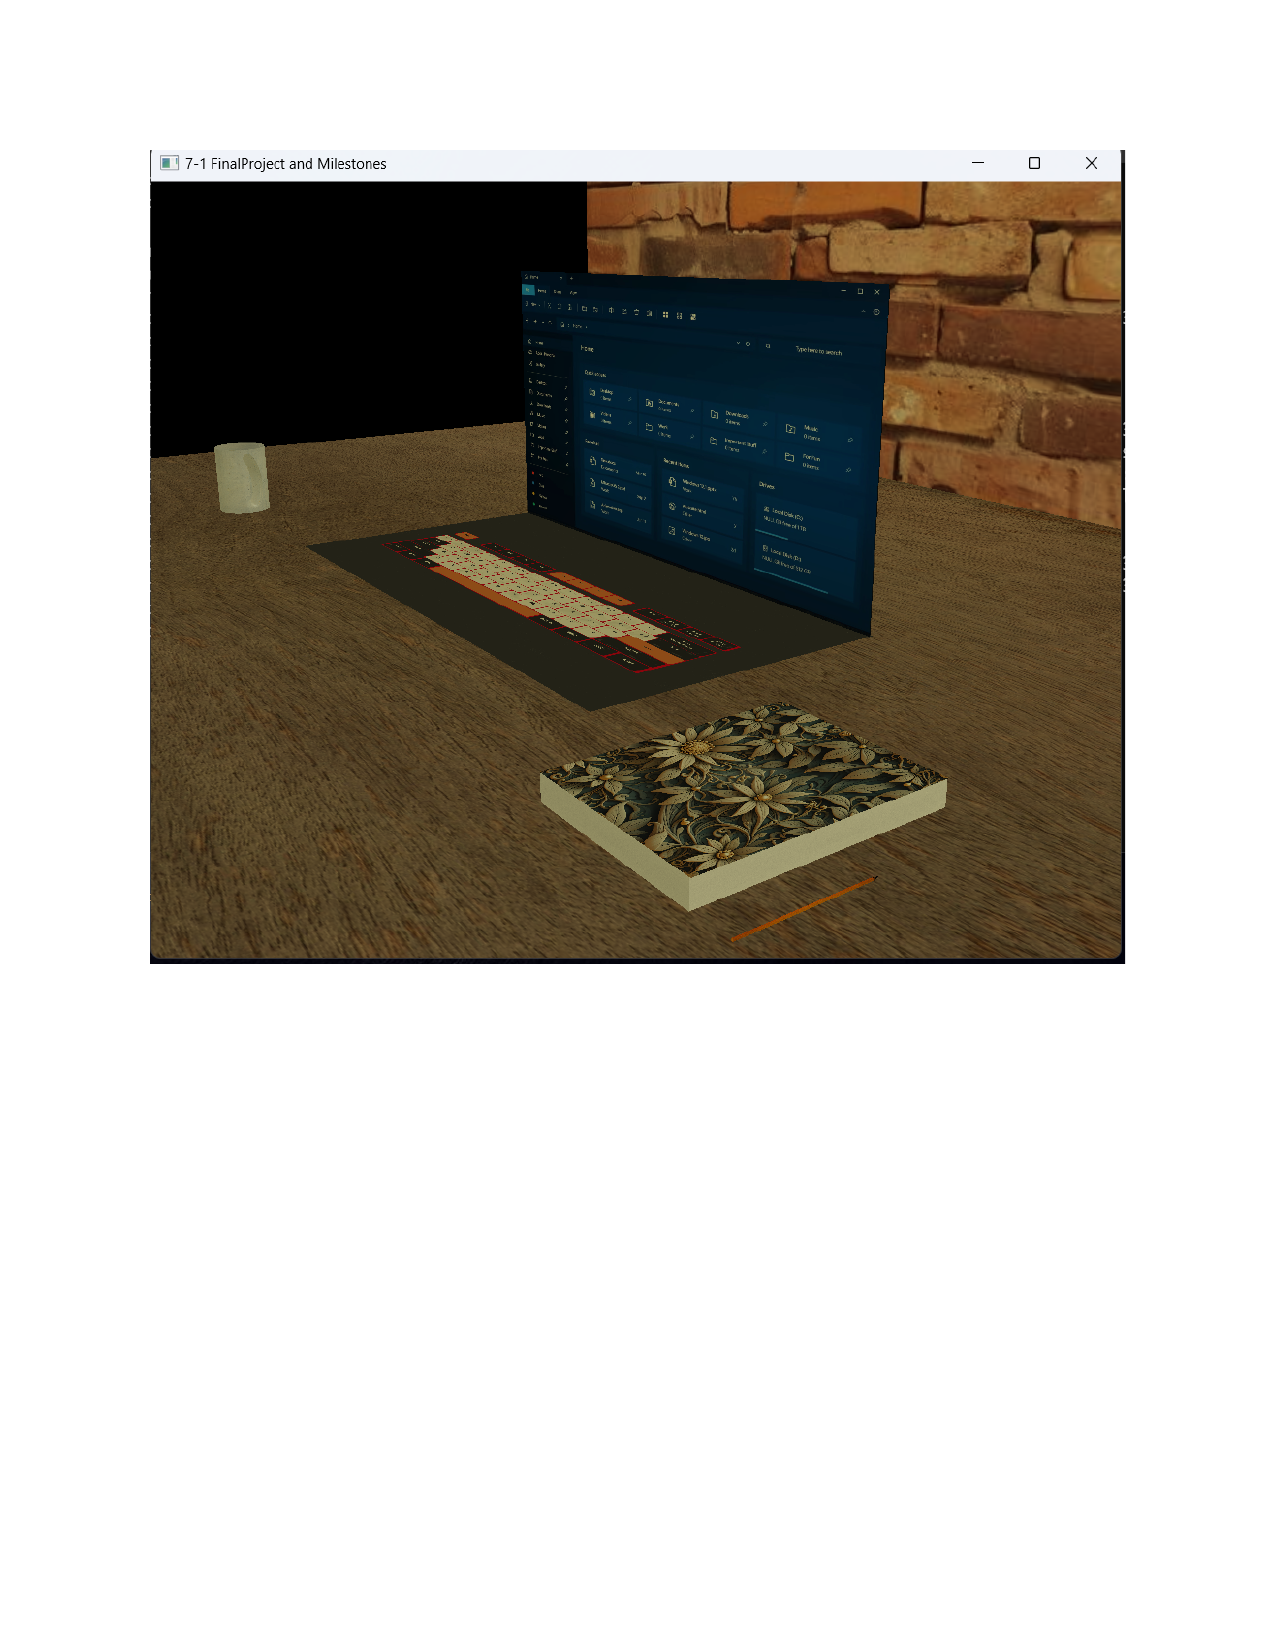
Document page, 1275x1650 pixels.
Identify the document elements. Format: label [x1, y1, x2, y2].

picture [150, 150, 1125, 964]
